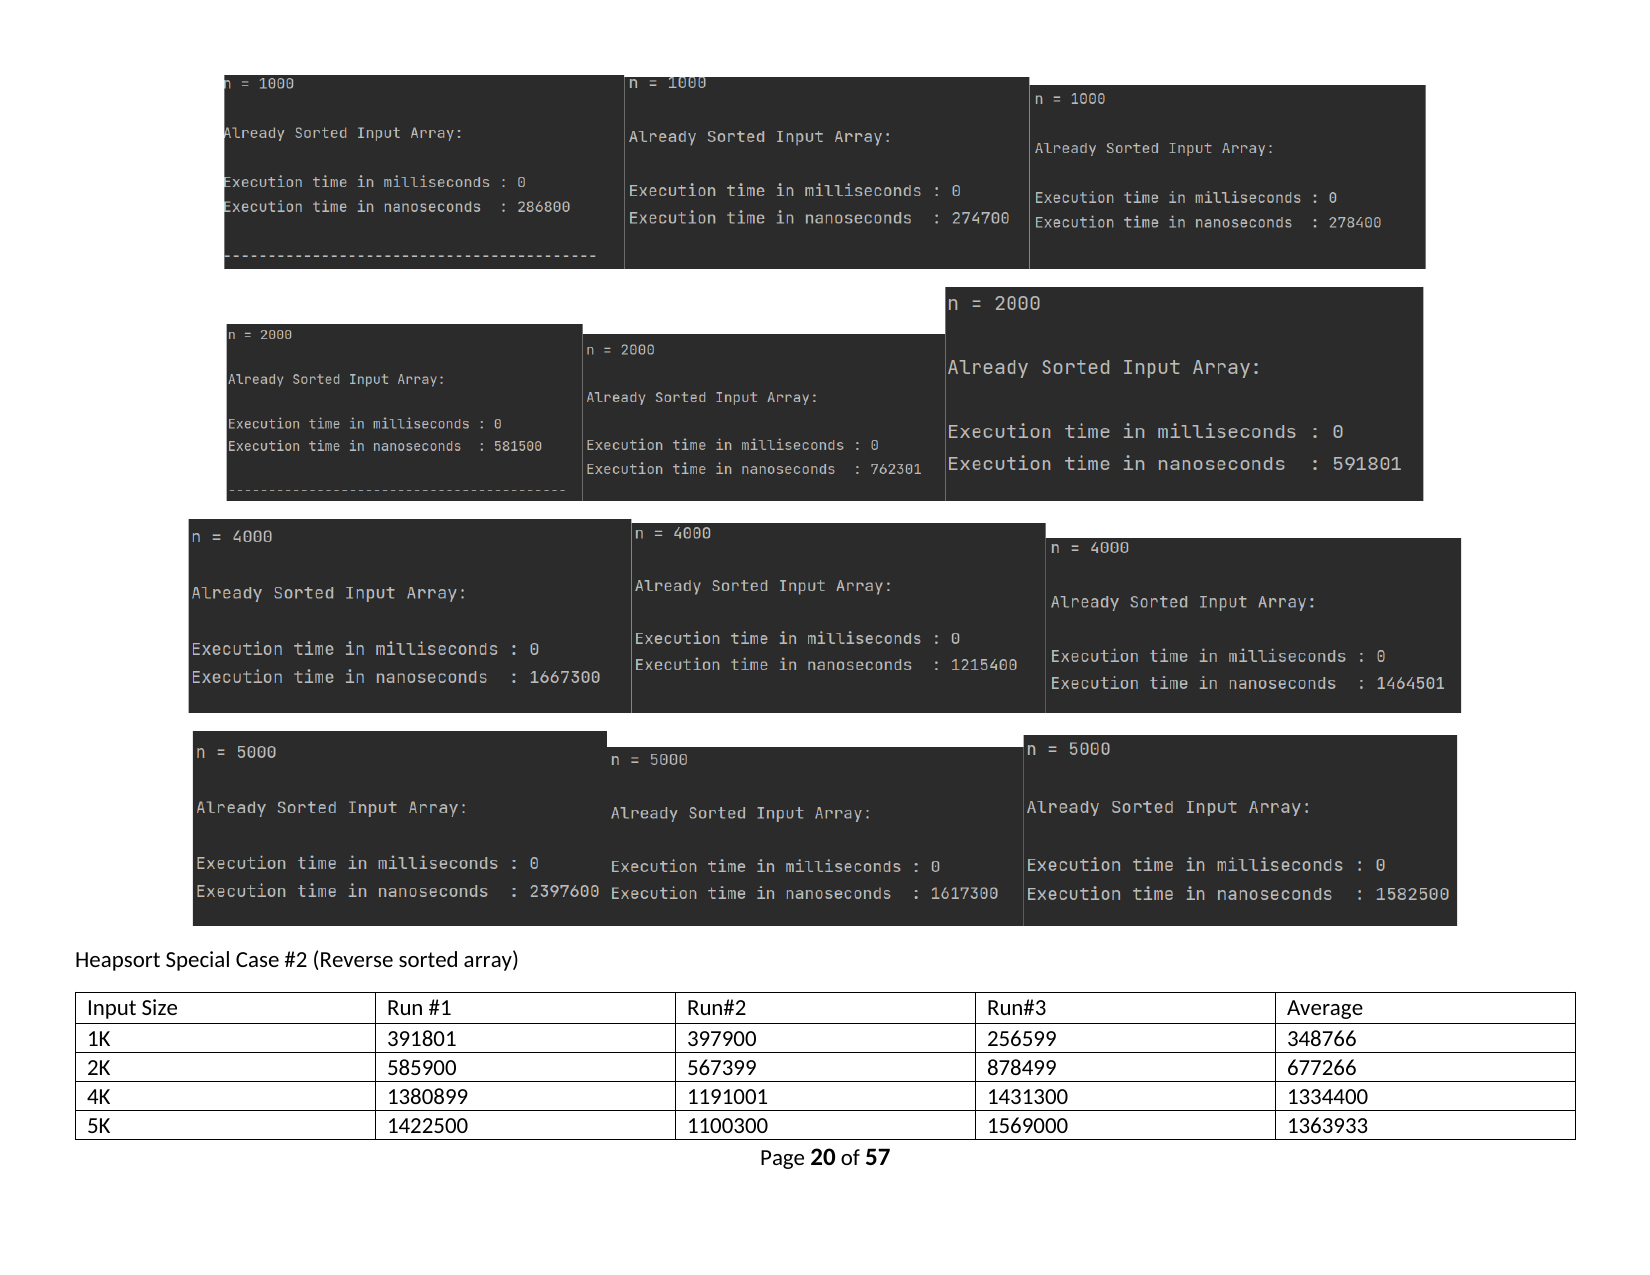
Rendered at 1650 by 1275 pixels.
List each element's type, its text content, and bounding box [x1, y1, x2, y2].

picture [192, 731, 1458, 926]
table_cell 391801 [376, 1024, 675, 1052]
table_cell 1191001 [676, 1082, 975, 1110]
table_cell 1334400 [1276, 1082, 1575, 1110]
table_header Run#2 [676, 993, 975, 1023]
table_cell 567399 [676, 1053, 975, 1081]
table_cell 878499 [976, 1053, 1275, 1081]
table_cell 2K [76, 1053, 375, 1081]
table_header Run #1 [376, 993, 675, 1023]
table_cell 1431300 [976, 1082, 1275, 1110]
table_cell 1422500 [376, 1111, 675, 1139]
table_cell 348766 [1276, 1024, 1575, 1052]
table_cell 677266 [1276, 1053, 1575, 1081]
table_cell 256599 [976, 1024, 1275, 1052]
table_cell 397900 [676, 1024, 975, 1052]
table_cell 1100300 [676, 1111, 975, 1139]
table_cell 4K [76, 1082, 375, 1110]
table_header Run#3 [976, 993, 1275, 1023]
table_cell 5K [76, 1111, 375, 1139]
picture [226, 287, 1424, 501]
picture [188, 519, 1462, 713]
table_cell 1569000 [976, 1111, 1275, 1139]
table_cell 1K [76, 1024, 375, 1052]
table_header Average [1276, 993, 1575, 1023]
table_header Input Size [76, 993, 375, 1023]
picture [224, 75, 1426, 269]
table_cell 585900 [376, 1053, 675, 1081]
text Heapsort Special Case #2 (Reverse sorted array) [75, 945, 1575, 973]
table_cell 1380899 [376, 1082, 675, 1110]
table_cell 1363933 [1276, 1111, 1575, 1139]
